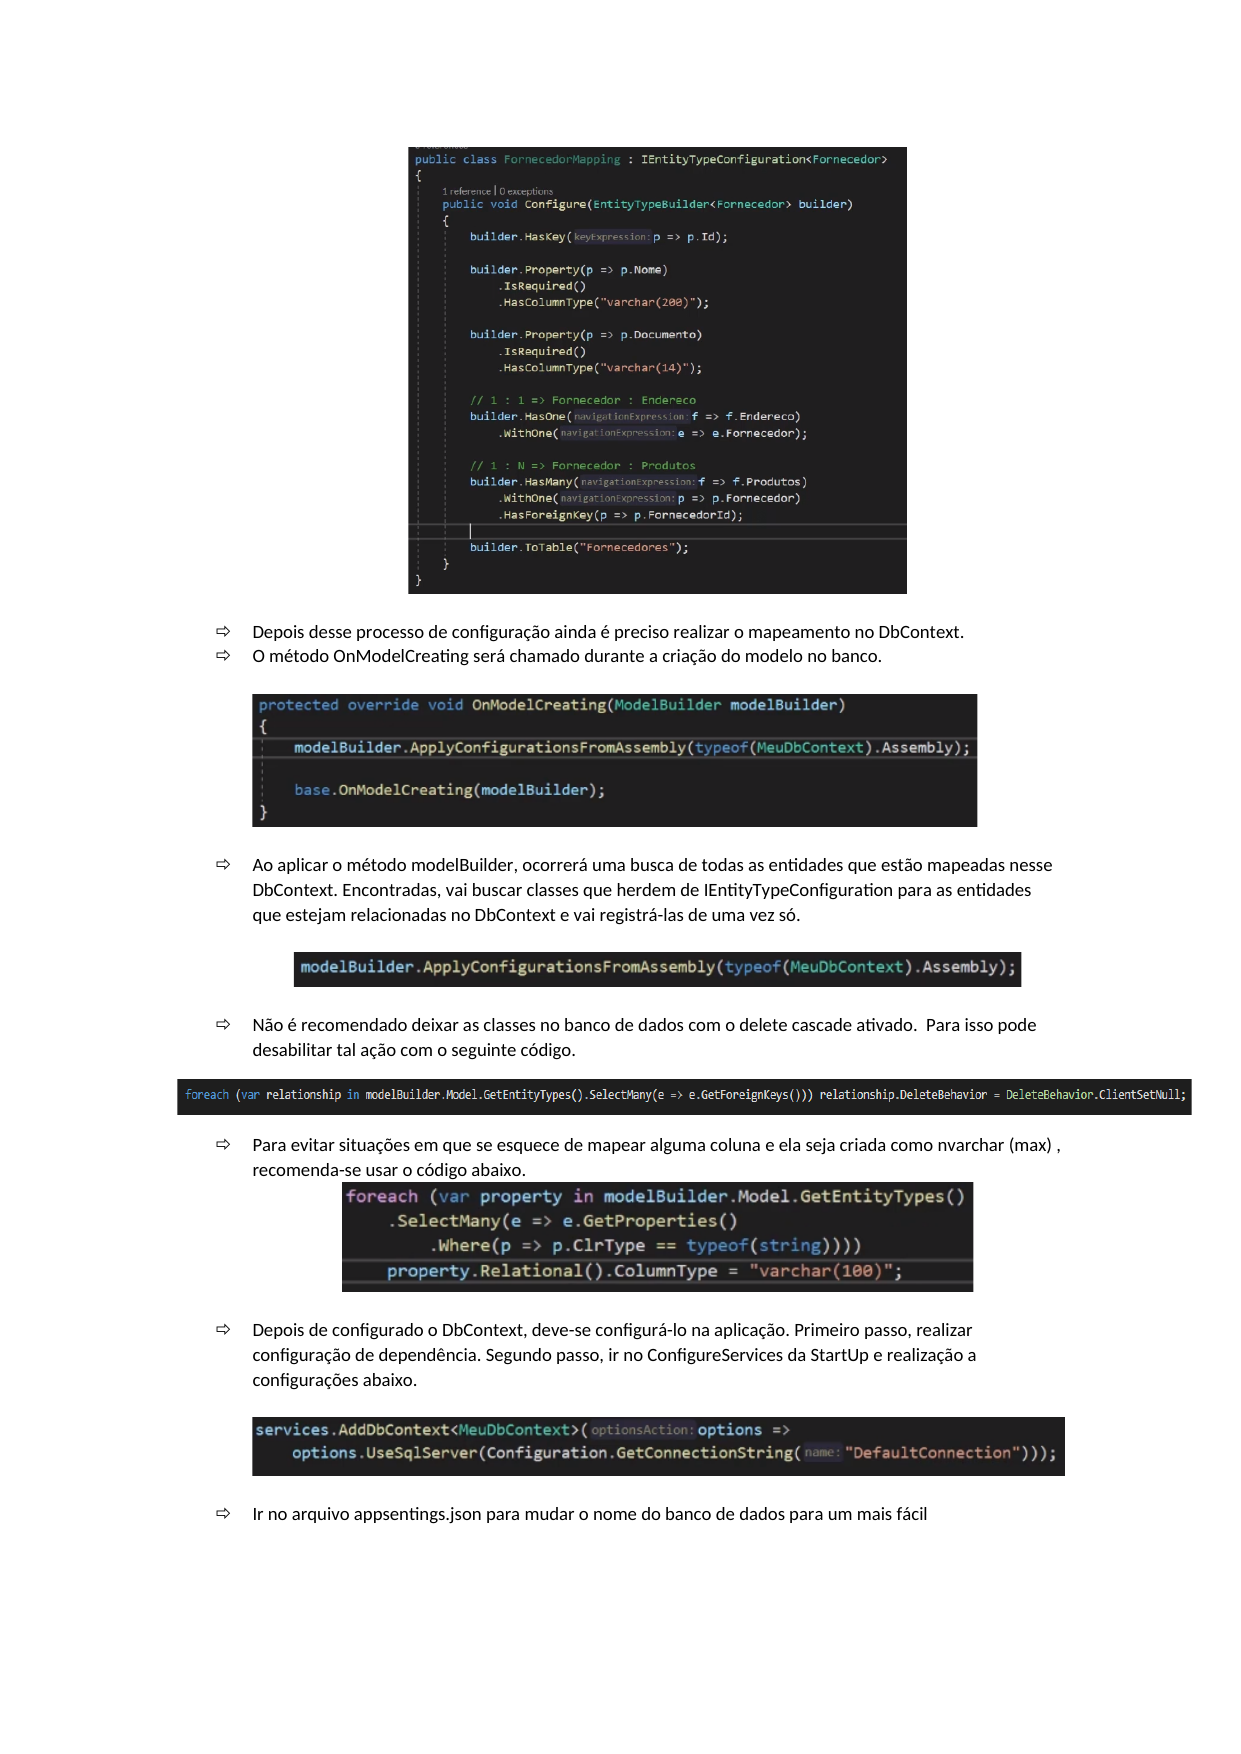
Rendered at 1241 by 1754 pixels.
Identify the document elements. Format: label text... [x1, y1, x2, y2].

picture [252, 694, 978, 827]
list Depois de configurado o DbContext, deve-se configurá-lo na aplicação. Primeiro passo, realizar configuração de dependência. Segundo passo, ir no ConfigureServices da StartUp e realização a configurações abaixo. [215, 1318, 1063, 1391]
list Para evitar situações em que se esquece de mapear alguma coluna e ela seja criada como nvarchar (max) , recomenda-se usar o código abaixo. [215, 1133, 1063, 1181]
picture [293, 952, 1022, 987]
picture [177, 1079, 1192, 1115]
picture [342, 1182, 974, 1292]
list O método OnModelCreating será chamado durante a criação do modelo no banco. [215, 645, 1063, 668]
list Não é recomendado deixar as classes no banco de dados com o delete cascade ativado. Para isso pode desabilitar tal ação com o seguinte código. [215, 1014, 1063, 1061]
picture [408, 147, 907, 594]
list Depois desse processo de configuração ainda é preciso realizar o mapeamento no DbContext. [215, 620, 1063, 643]
list Ao aplicar o método modelBuilder, ocorrerá uma busca de todas as entidades que estão mapeadas nesse DbContext. Encontradas, vai buscar classes que herdem de IEntityTypeConfiguration para as entidades que estejam relacionadas no DbContext e vai registrá-las de uma vez só. [215, 853, 1063, 926]
list Ir no arquivo appsentings.json para mudar o nome do banco de dados para um mais fácil [215, 1502, 1063, 1525]
picture [252, 1417, 1065, 1476]
